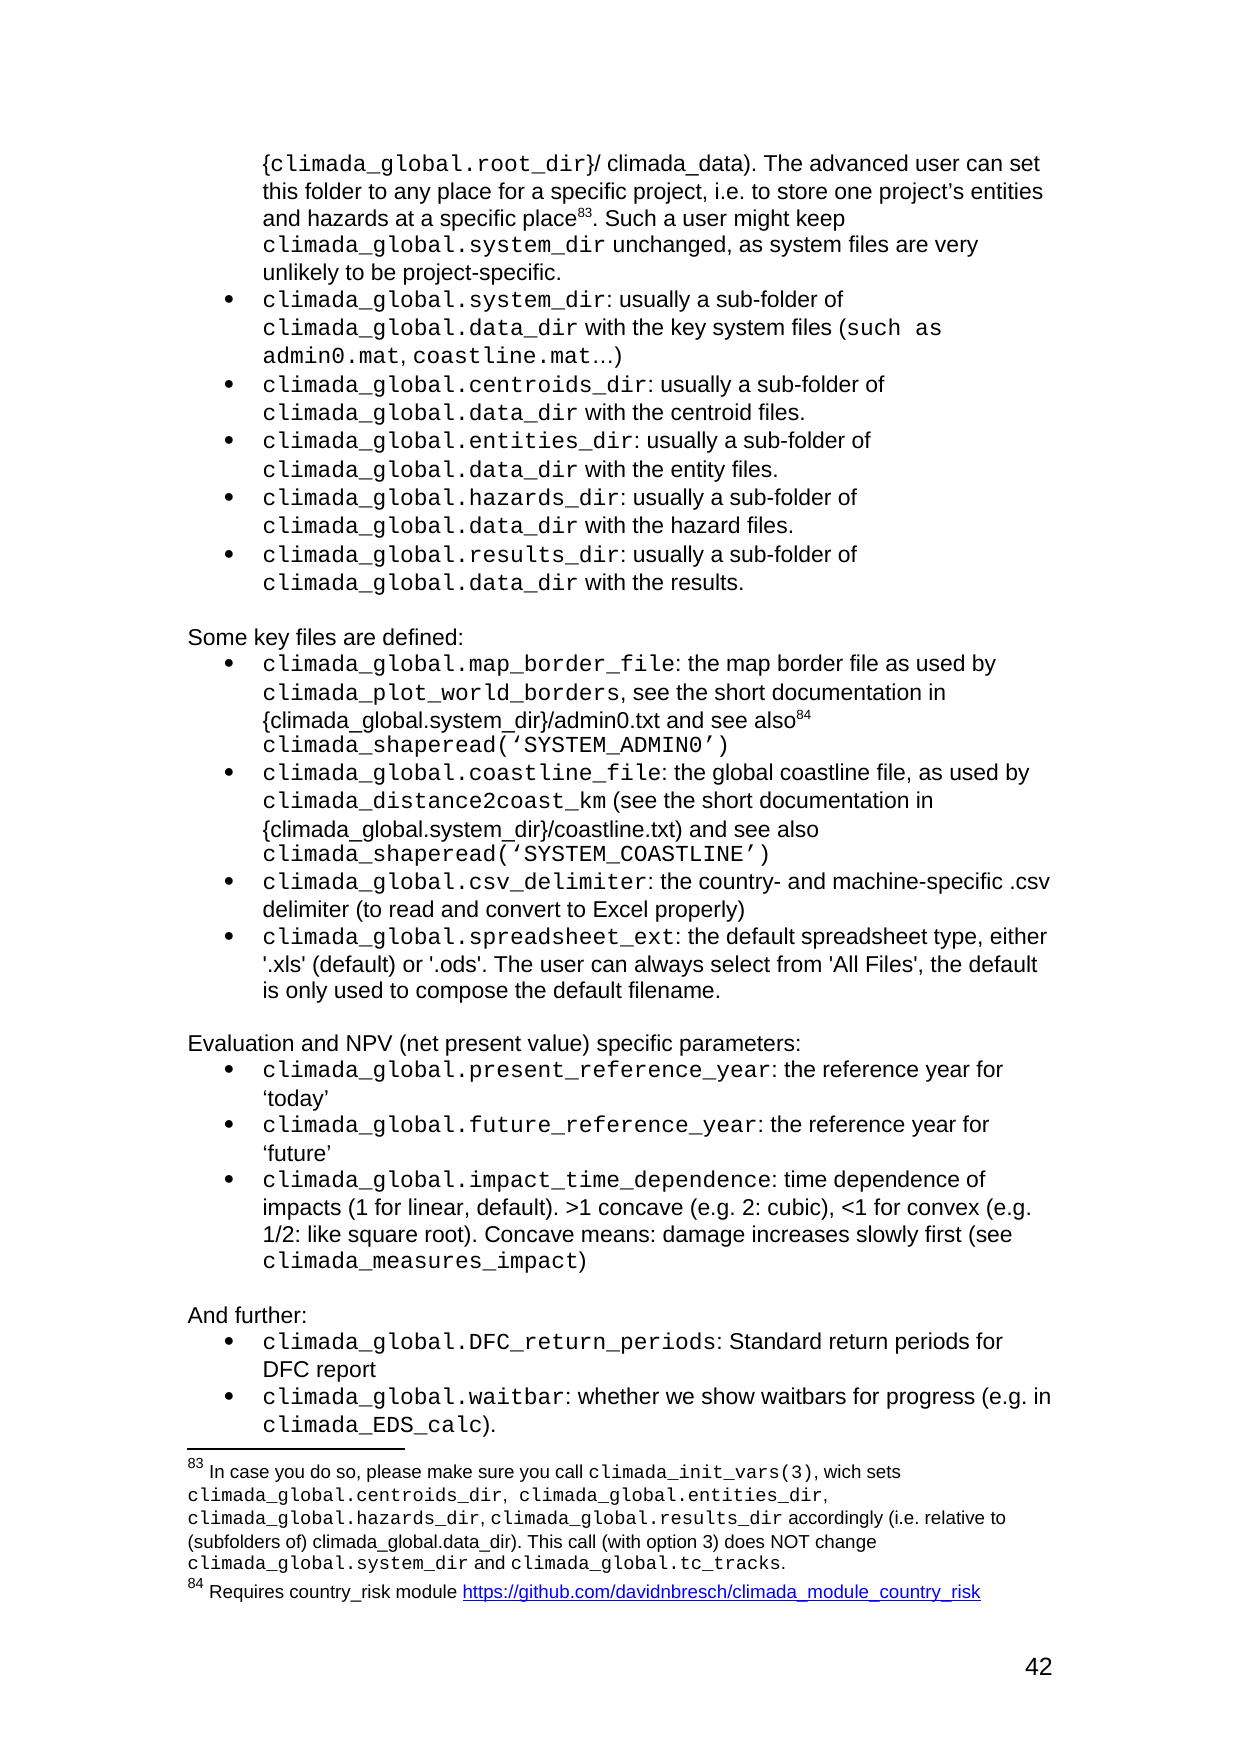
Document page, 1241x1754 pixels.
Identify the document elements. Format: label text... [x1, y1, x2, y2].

text And further: [187, 1302, 1053, 1328]
list climada_global.map_border_file: the map border file as used by climada_plot_world_borders, see the short documentation in {climada_global.system_dir}/admin0.txt and see also climada_shaperead(‘SYSTEM_ADMIN0’) [225, 650, 1053, 759]
list climada_global.hazards_dir: usually a sub-folder of climada_global.data_dir with the hazard files. [225, 484, 1053, 541]
list climada_global.centroids_dir: usually a sub-folder of climada_global.data_dir with the centroid files. [225, 371, 1053, 427]
list climada_global.DFC_return_periods: Standard return periods for DFC report [225, 1328, 1053, 1383]
text Some key files are defined: [187, 624, 1053, 650]
list climada_global.csv_delimiter: the country- and machine-specific .csv delimiter (to read and convert to Excel properly) [225, 868, 1053, 923]
list climada_global.spreadsheet_ext: the default spreadsheet type, either '.xls' (default) or '.ods'. The user can always select from 'All Files', the default is only used to compose the default filename. [225, 923, 1053, 1004]
list climada_global.results_dir: usually a sub-folder of climada_global.data_dir with the results. [225, 541, 1053, 597]
list climada_global.waitbar: whether we show waitbars for progress (e.g. in climada_EDS_calc). [225, 1383, 1053, 1439]
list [225, 150, 1053, 286]
list climada_global.system_dir: usually a sub-folder of climada_global.data_dir with the key system files (such as admin0.mat, coastline.mat…) [225, 286, 1053, 371]
text Evaluation and NPV (net present value) specific parameters: [187, 1030, 1053, 1056]
list climada_global.present_reference_year: the reference year for ‘today’ [225, 1056, 1053, 1111]
list climada_global.future_reference_year: the reference year for ‘future’ [225, 1111, 1053, 1166]
list climada_global.impact_time_dependence: time dependence of impacts (1 for linear, default). >1 concave (e.g. 2: cubic), <1 for convex (e.g. 1/2: like square root). Concave means: damage increases slowly first (see climada_measures_impact) [225, 1166, 1053, 1275]
list climada_global.coastline_file: the global coastline file, as used by climada_distance2coast_km (see the short documentation in {climada_global.system_dir}/coastline.txt) and see also climada_shaperead(‘SYSTEM_COASTLINE’) [225, 759, 1053, 868]
list climada_global.entities_dir: usually a sub-folder of climada_global.data_dir with the entity files. [225, 427, 1053, 484]
